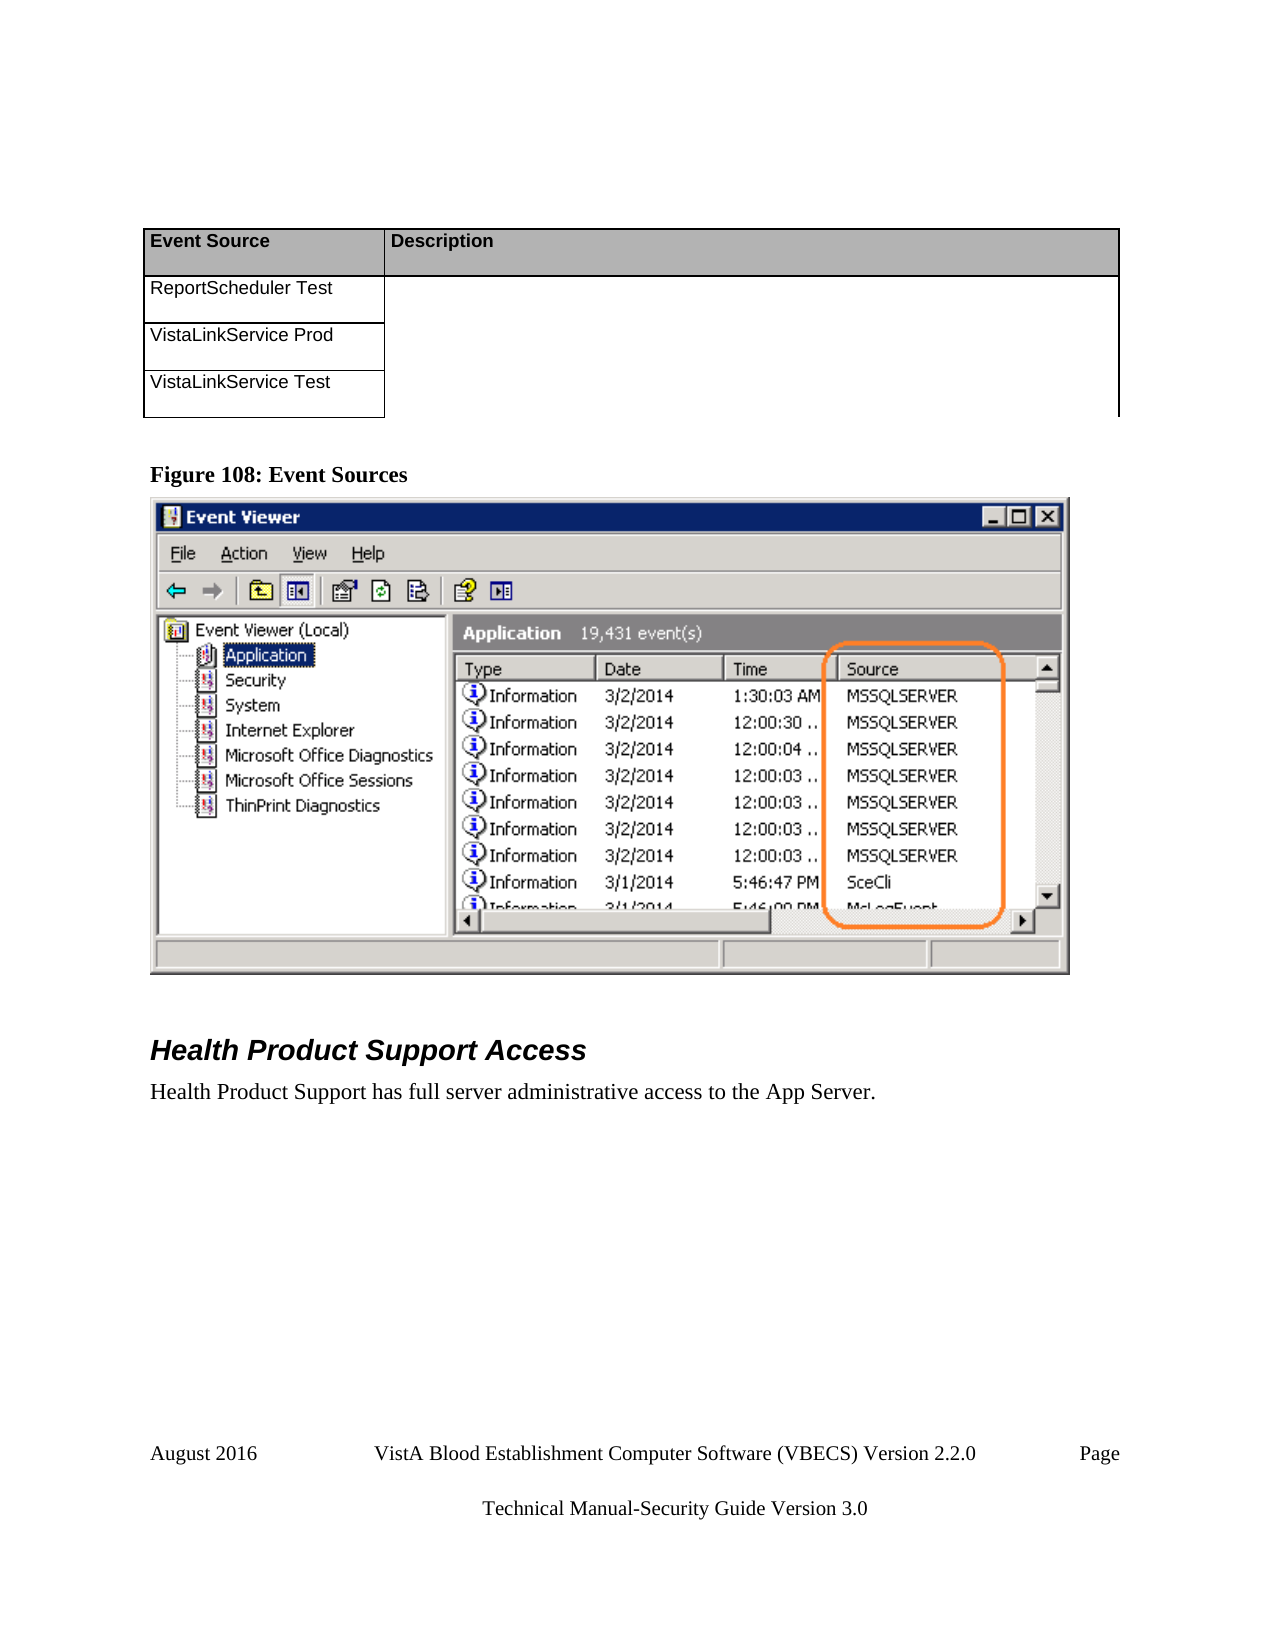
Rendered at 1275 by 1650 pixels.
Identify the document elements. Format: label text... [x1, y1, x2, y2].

table_header Event Source [145, 230, 384, 275]
picture [150, 497, 1070, 975]
text Figure 108: Event Sources [150, 461, 1125, 487]
table_cell VistaLinkService Prod [145, 324, 384, 369]
table_cell VistaLinkService Test [145, 371, 384, 417]
table_cell ReportScheduler Test [145, 277, 384, 322]
text Health Product Support has full server administrative access to the App Server. [150, 1078, 1125, 1104]
subtitle Health Product Support Access [150, 1033, 1125, 1067]
table_header Description [385, 230, 1118, 275]
